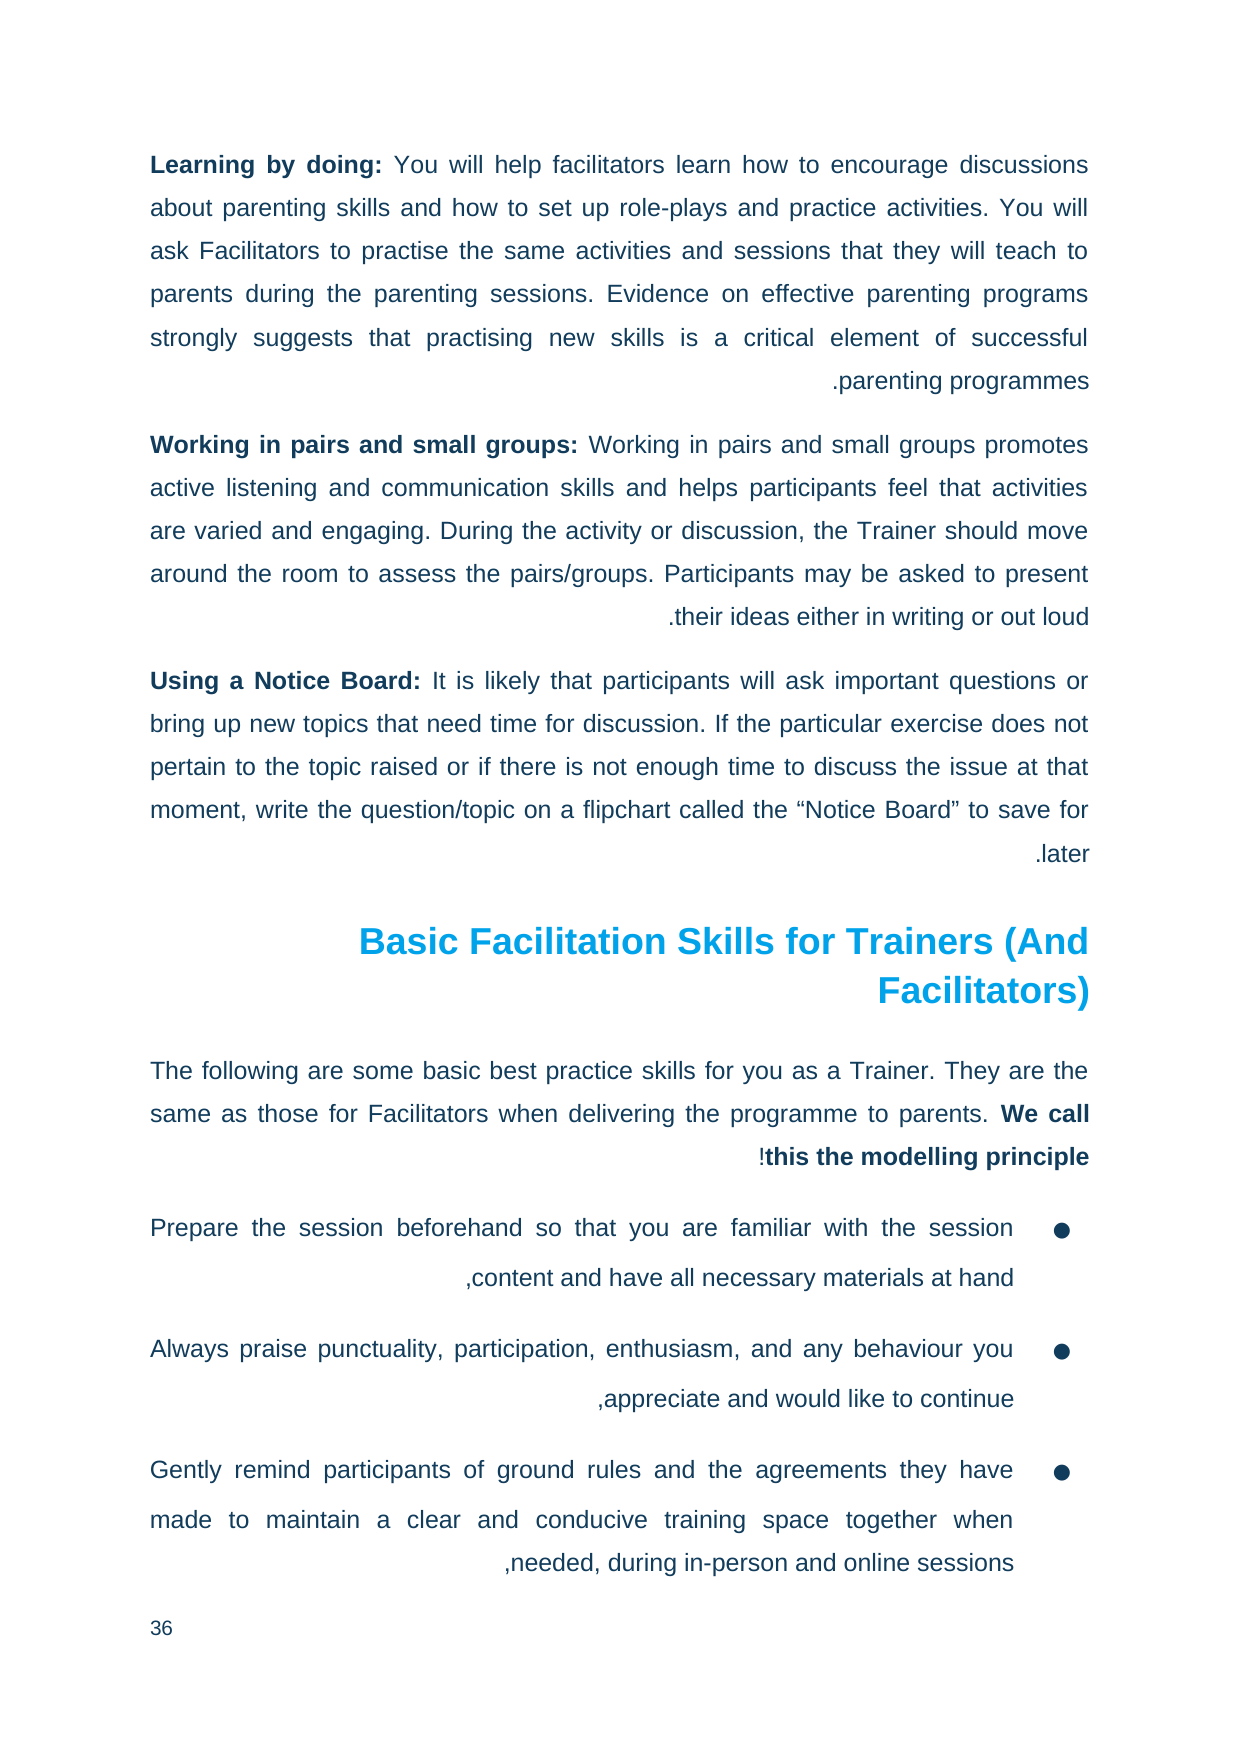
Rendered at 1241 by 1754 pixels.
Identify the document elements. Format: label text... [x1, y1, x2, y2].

text Using a Notice Board: It is likely that participants will ask important questions or bring up new topics that need time for discussion. If the particular exercise does not pertain to the topic raised or if there is not enough time to discuss the issue at that moment, write the question/topic on a flipchart called the “Notice Board” to save for later. [150, 666, 1090, 867]
list Prepare the session beforehand so that you are familiar with the session content and have all necessary materials at hand, [150, 1206, 1053, 1292]
subtitle Basic Facilitation Skills for Trainers (And Facilitators) [150, 919, 1090, 1012]
text The following are some basic best practice skills for you as a Trainer. They are the same as those for Facilitators when delivering the programme to parents. We call this the modelling principle! [150, 1056, 1090, 1171]
text Learning by doing: You will help facilitators learn how to encourage discussions about parenting skills and how to set up role-plays and practice activities. You will ask Facilitators to practise the same activities and sessions that they will teach to parents during the parenting sessions. Evidence on effective parenting programs strongly suggests that practising new skills is a critical element of successful parenting programmes. [150, 150, 1090, 394]
list Gently remind participants of ground rules and the agreements they have made to maintain a clear and conducive training space together when needed, during in-person and online sessions, [150, 1448, 1053, 1577]
list Always praise punctuality, participation, enthusiasm, and any behaviour you appreciate and would like to continue, [150, 1327, 1053, 1413]
text Working in pairs and small groups: Working in pairs and small groups promotes active listening and communication skills and helps participants feel that activities are varied and engaging. During the activity or discussion, the Trainer should move around the room to assess the pairs/groups. Participants may be asked to present their ideas either in writing or out loud. [150, 429, 1090, 631]
